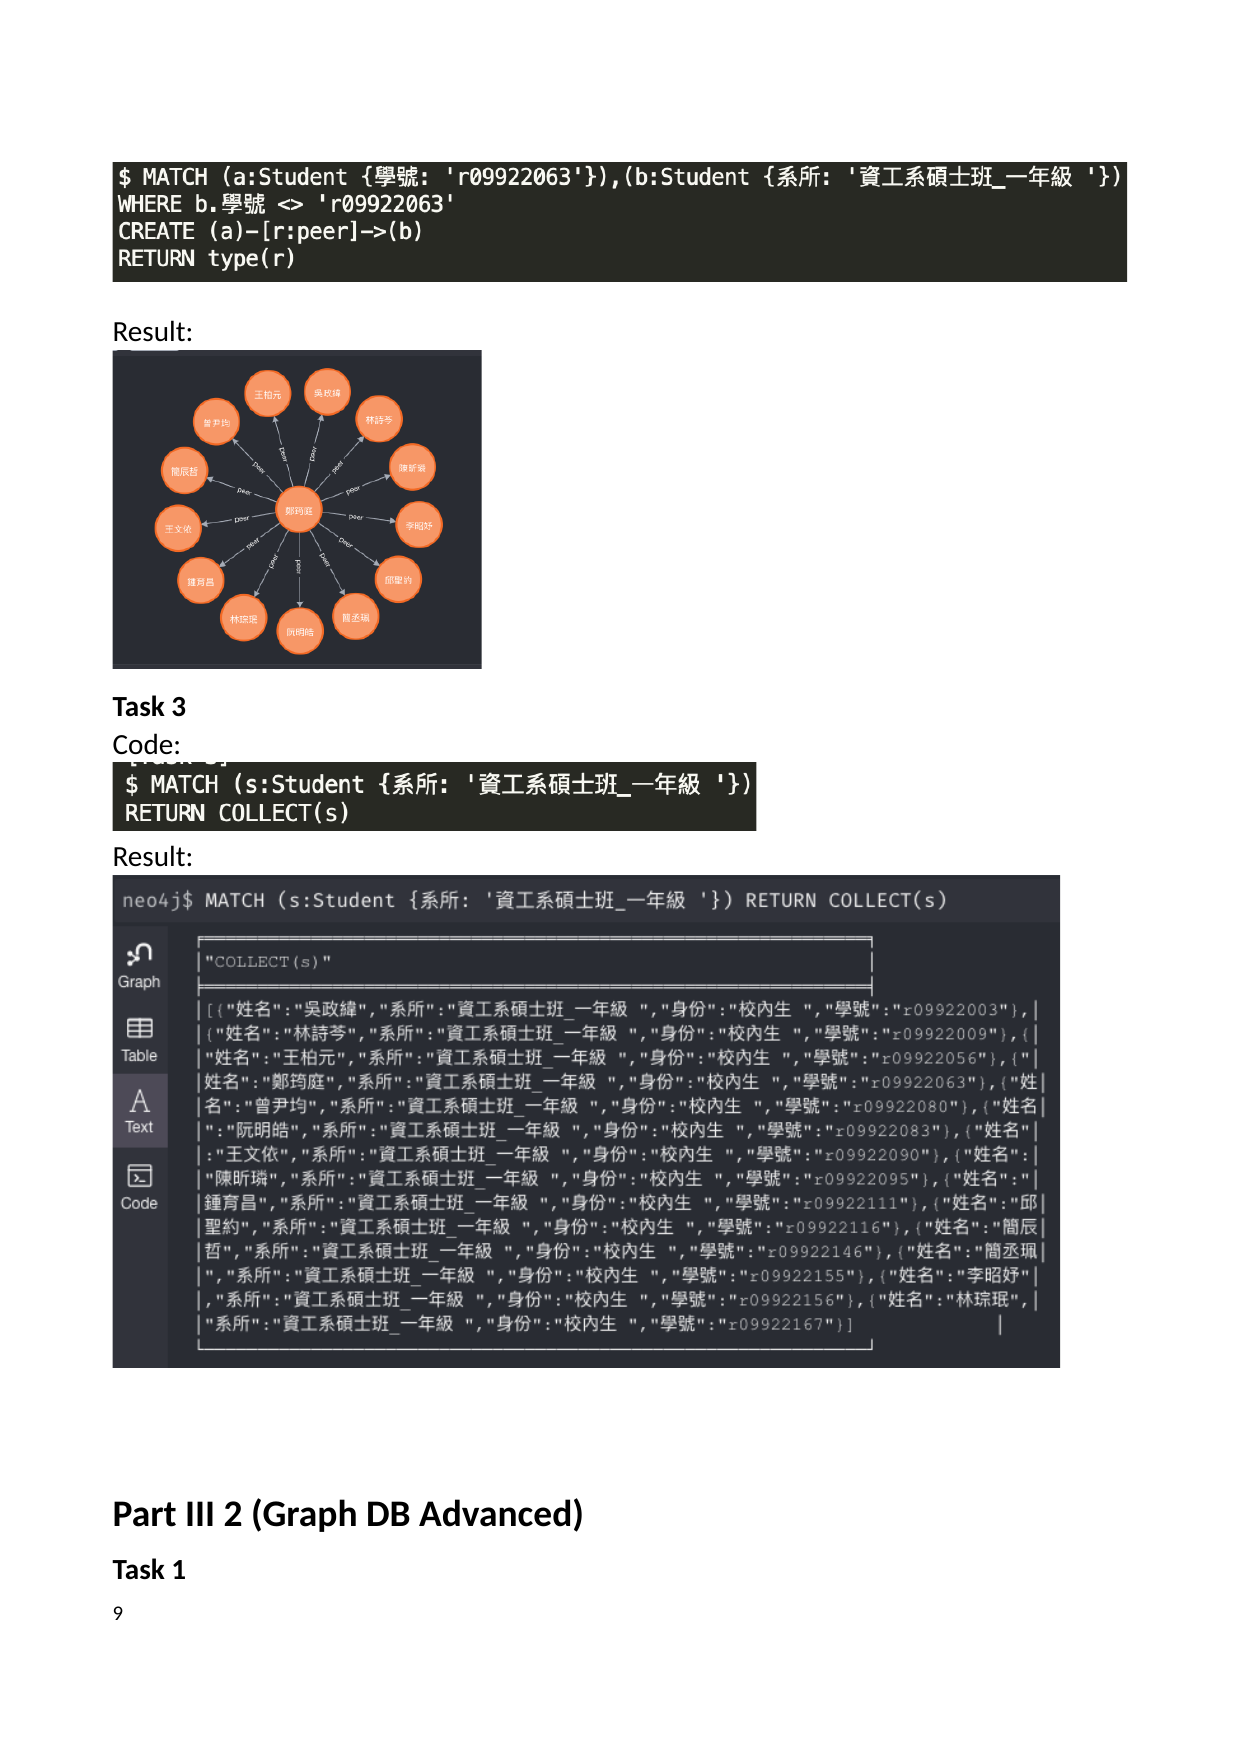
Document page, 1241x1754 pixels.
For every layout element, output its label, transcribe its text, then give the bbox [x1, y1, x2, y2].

picture [112, 875, 1060, 1368]
text Result: [112, 837, 1128, 875]
picture [112, 762, 757, 831]
text Result: [112, 312, 1128, 350]
text Code: [112, 725, 1128, 762]
picture [112, 350, 482, 669]
text Task 1 [112, 1550, 1128, 1587]
picture [112, 162, 1128, 282]
text Part III 2 (Graph DB Advanced) [112, 1475, 1128, 1550]
text Task 3 [112, 687, 1128, 725]
